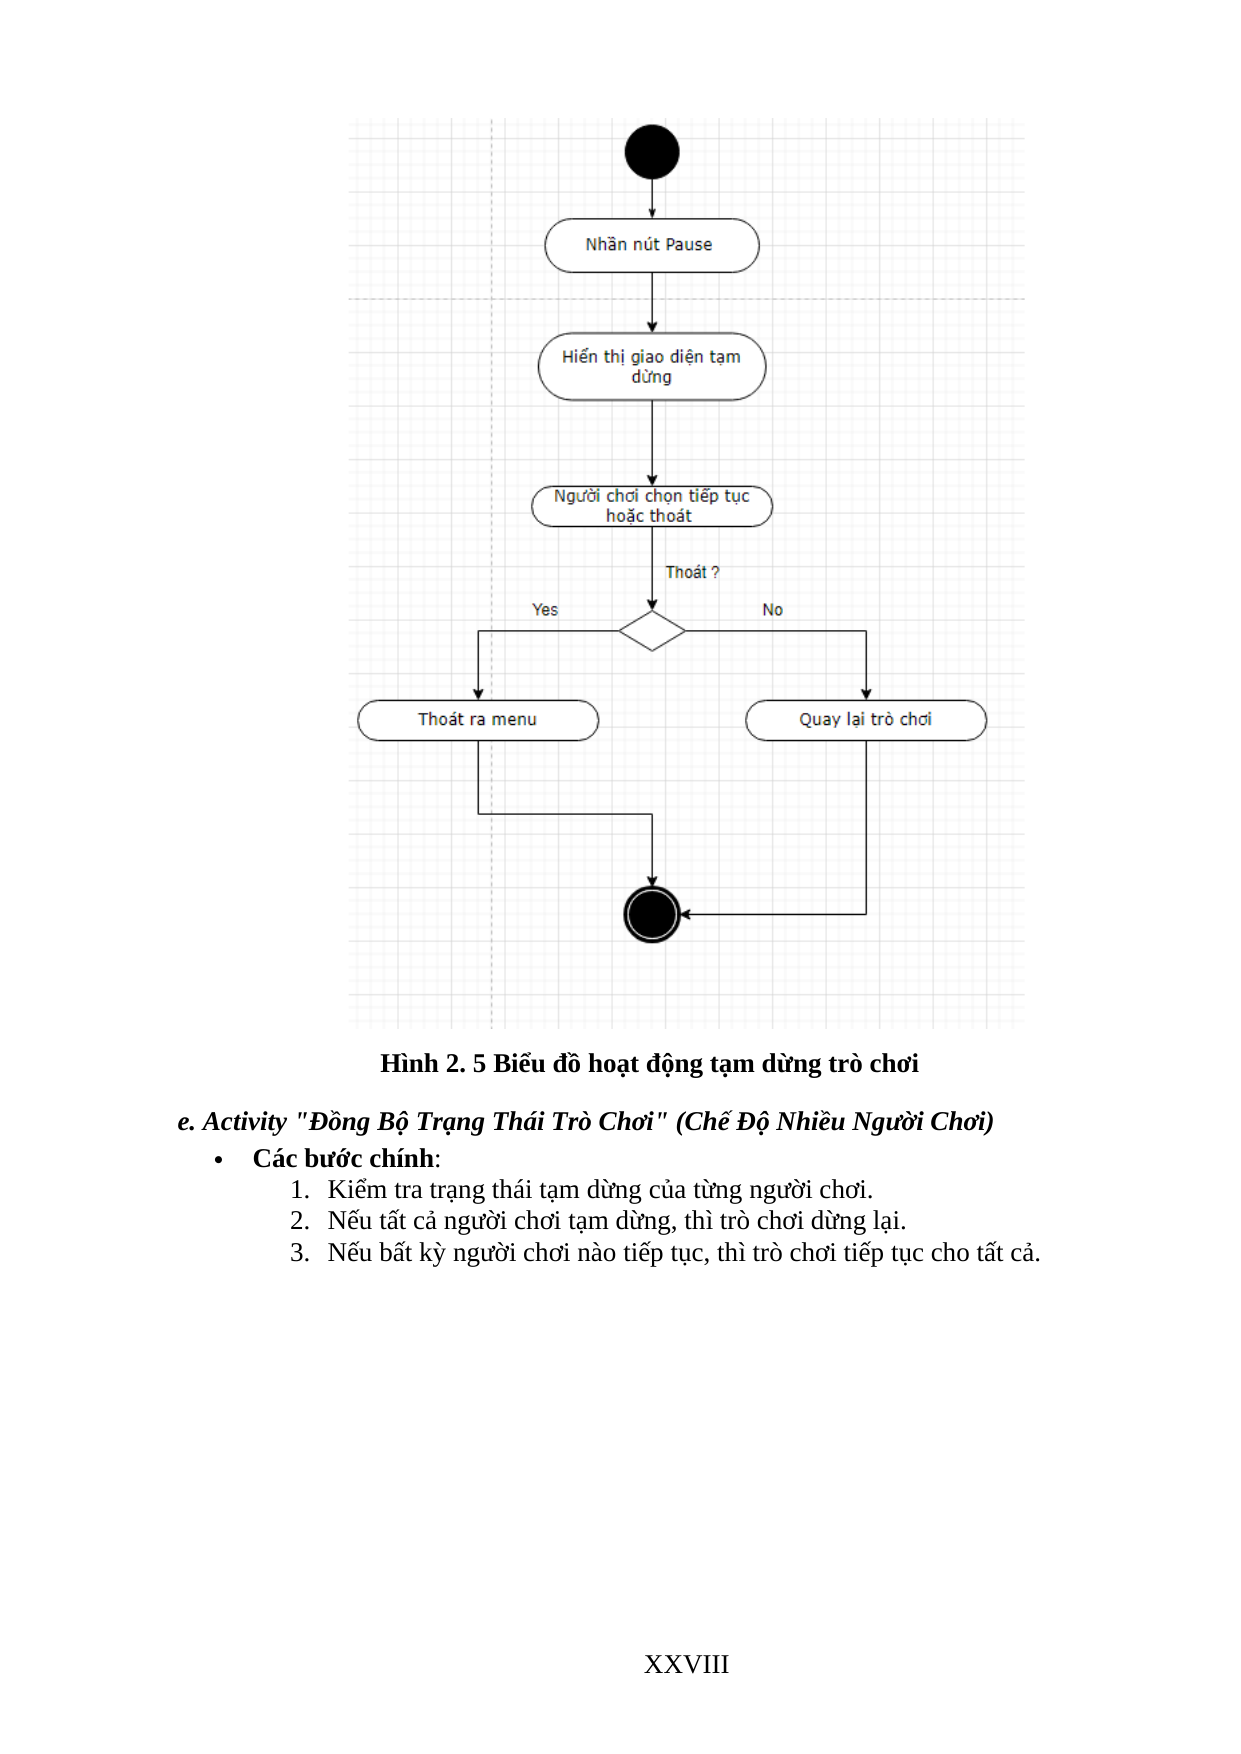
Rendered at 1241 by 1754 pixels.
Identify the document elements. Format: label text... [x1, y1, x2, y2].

text Hình 2. 5 Biểu đồ hoạt động tạm dừng trò chơi [177, 1047, 1122, 1078]
list Nếu bất kỳ người chơi nào tiếp tục, thì trò chơi tiếp tục cho tất cả. [290, 1236, 1122, 1267]
list Các bước chính: [215, 1142, 1122, 1173]
list Kiểm tra trạng thái tạm dừng của từng người chơi. [290, 1173, 1122, 1204]
subtitle e. Activity "Đồng Bộ Trạng Thái Trò Chơi" (Chế Độ Nhiều Người Chơi) [177, 1105, 1122, 1136]
picture [348, 118, 1025, 1029]
list Nếu tất cả người chơi tạm dừng, thì trò chơi dừng lại. [290, 1204, 1122, 1236]
